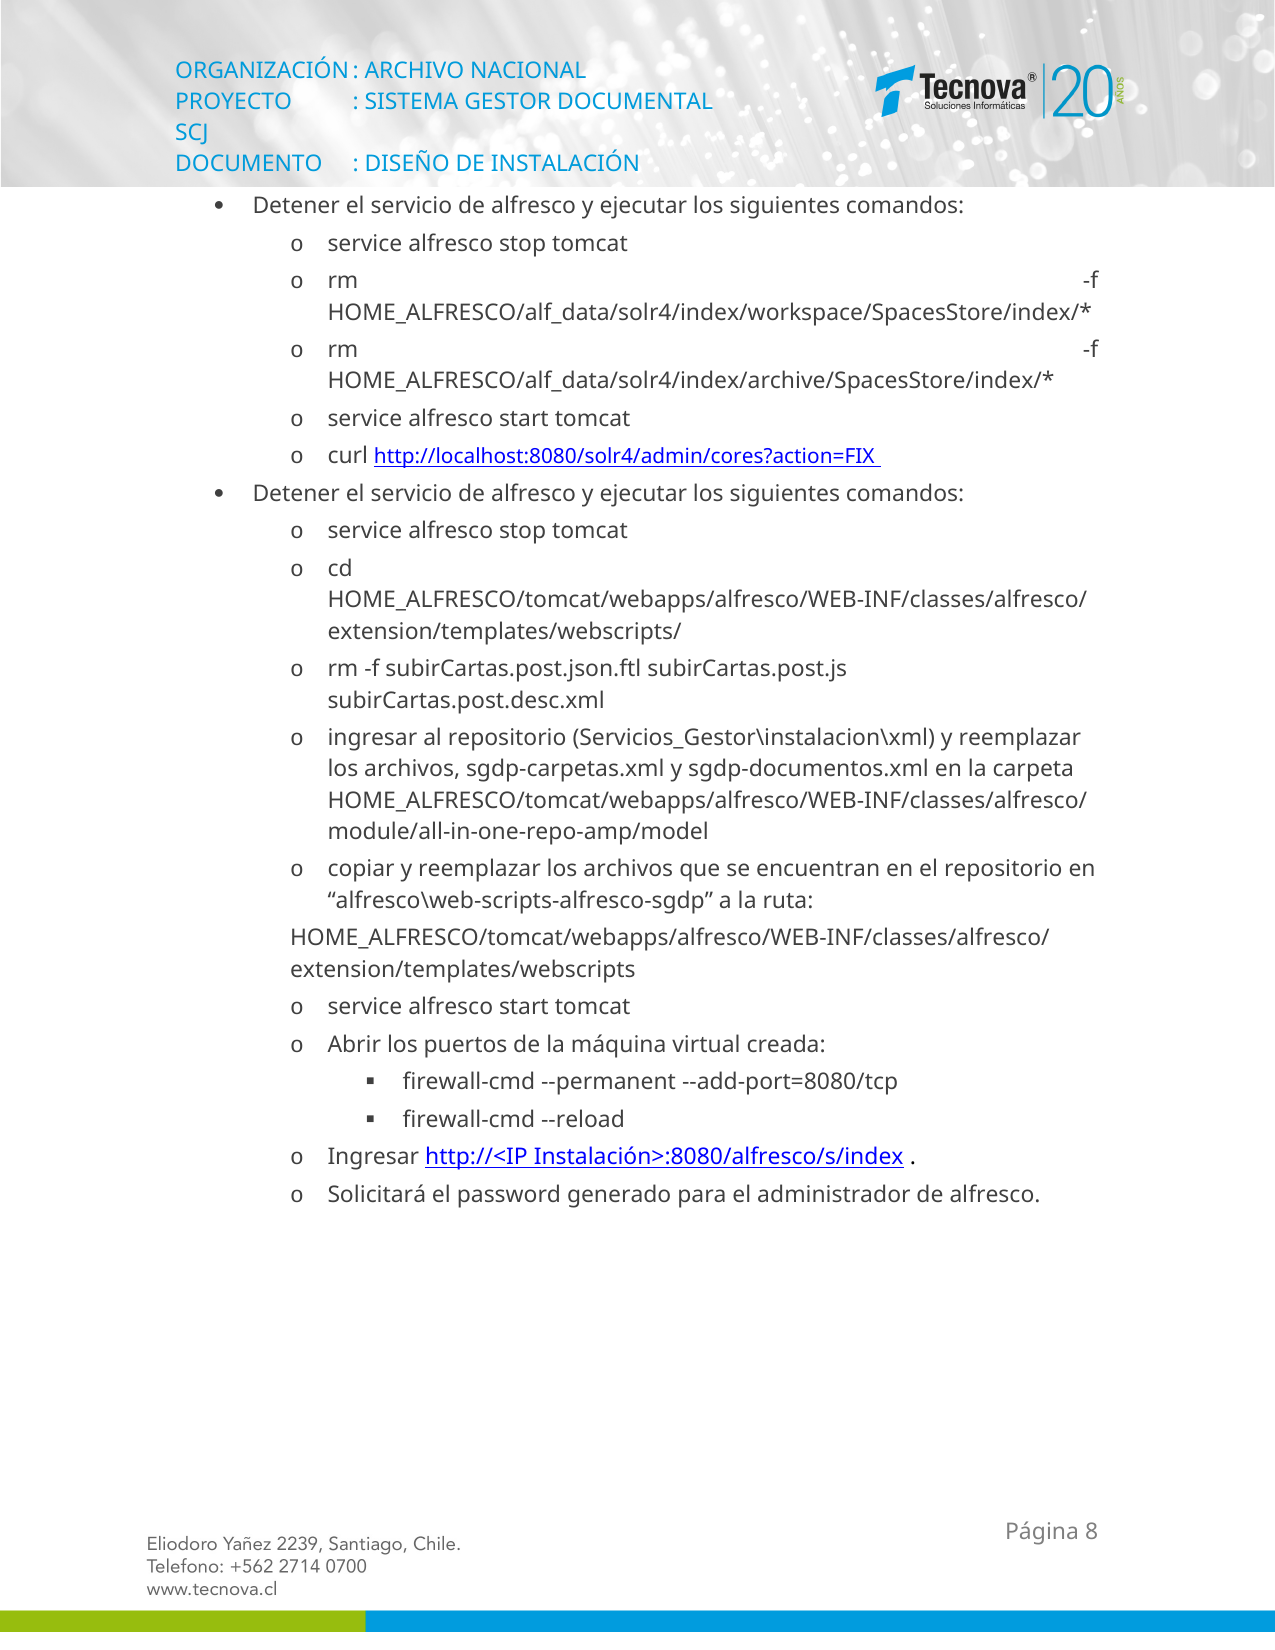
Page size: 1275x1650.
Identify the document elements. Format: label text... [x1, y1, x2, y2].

list Detener el servicio de alfresco y ejecutar los siguientes comandos: [215, 189, 1098, 220]
picture [0, 1518, 1275, 1632]
list curl http://localhost:8080/solr4/admin/cores?action=FIX [290, 439, 1098, 471]
list Abrir los puertos de la máquina virtual creada: [290, 1028, 1098, 1059]
list firewall-cmd --reload [365, 1103, 1098, 1134]
list service alfresco stop tomcat [290, 226, 1098, 258]
list Ingresar http://<IP Instalación>:8080/alfresco/s/index . [290, 1140, 1098, 1172]
list service alfresco start tomcat [290, 402, 1098, 433]
list ingresar al repositorio (Servicios_Gestor\instalacion\xml) y reemplazar los archivos, sgdp-carpetas.xml y sgdp-documentos.xml en la carpeta HOME_ALFRESCO/tomcat/webapps/alfresco/WEB-INF/classes/alfresco/module/all-in-one-repo-amp/model [290, 721, 1098, 846]
list service alfresco start tomcat [290, 990, 1098, 1021]
list firewall-cmd --permanent --add-port=8080/tcp [365, 1065, 1098, 1096]
list Detener el servicio de alfresco y ejecutar los siguientes comandos: [215, 477, 1098, 508]
picture [0, 0, 1275, 187]
list rm -f HOME_ALFRESCO/alf_data/solr4/index/archive/SpacesStore/index/* [290, 333, 1098, 396]
list cd HOME_ALFRESCO/tomcat/webapps/alfresco/WEB-INF/classes/alfresco/extension/templates/webscripts/ [290, 552, 1098, 646]
list service alfresco stop tomcat [290, 514, 1098, 546]
list copiar y reemplazar los archivos que se encuentran en el repositorio en “alfresco\web-scripts-alfresco-sgdp” a la ruta: [290, 852, 1098, 915]
list Solicitará el password generado para el administrador de alfresco. [290, 1178, 1098, 1209]
list rm -f subirCartas.post.json.ftl subirCartas.post.js subirCartas.post.desc.xml [290, 652, 1098, 715]
text HOME_ALFRESCO/tomcat/webapps/alfresco/WEB-INF/classes/alfresco/extension/templates/webscripts [290, 921, 1098, 984]
list rm -f HOME_ALFRESCO/alf_data/solr4/index/workspace/SpacesStore/index/* [290, 264, 1098, 327]
